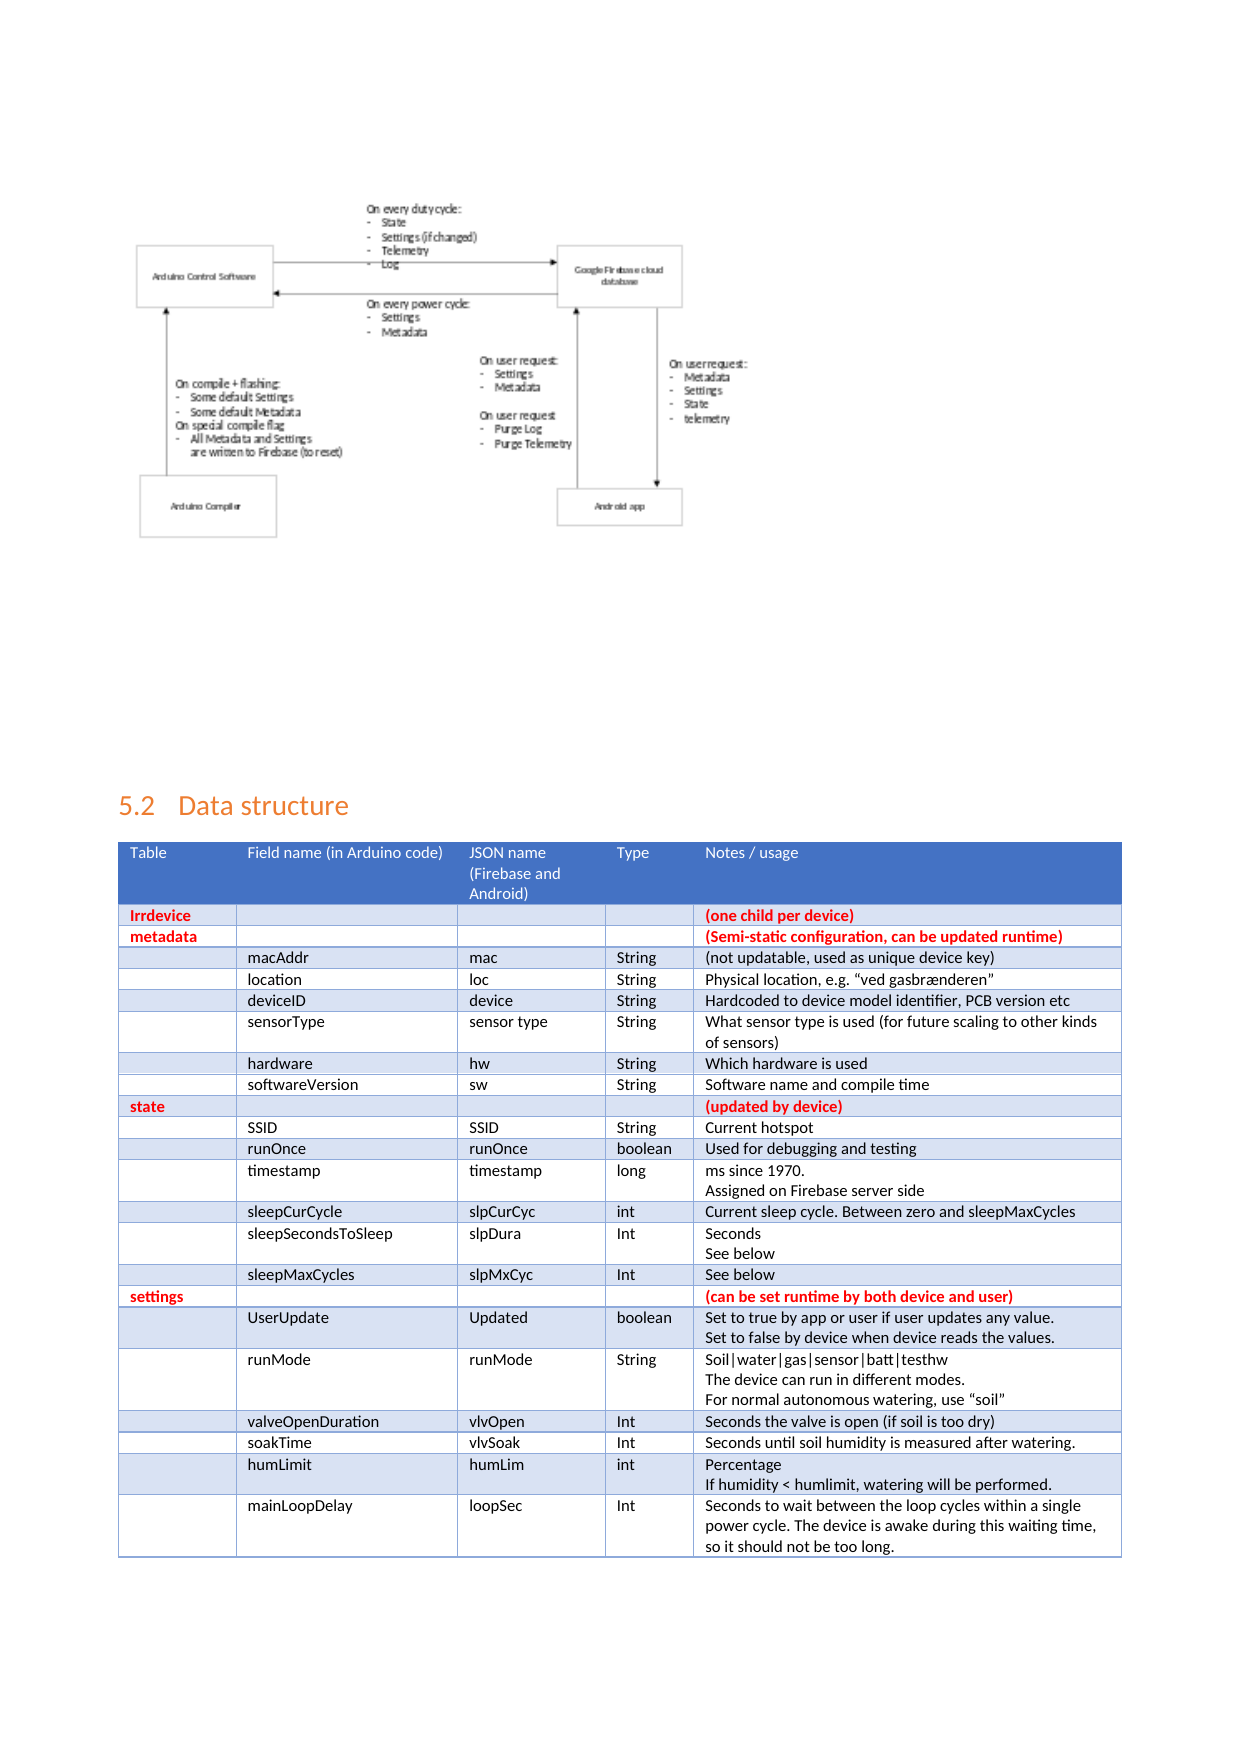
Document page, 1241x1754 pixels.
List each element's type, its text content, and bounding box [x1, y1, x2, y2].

table_cell Hardcoded to device model identifier, PCB version etc [694, 990, 1121, 1011]
table_cell [119, 948, 236, 968]
table_cell String [606, 1075, 693, 1095]
table_cell (not updatable, used as unique device key) [694, 948, 1121, 968]
table_cell Int [606, 1433, 693, 1453]
table_cell String [606, 969, 693, 989]
table_cell Which hardware is used [694, 1053, 1121, 1073]
table_cell mac [458, 948, 605, 968]
table_cell [119, 1053, 236, 1073]
table_cell [237, 1286, 457, 1306]
table_cell [119, 1433, 236, 1453]
table_cell Seconds until soil humidity is measured after watering. [694, 1433, 1121, 1453]
table_cell state [119, 1096, 236, 1116]
table_cell slpMxCyc [458, 1265, 605, 1285]
table_cell boolean [606, 1139, 693, 1159]
table_cell [119, 1411, 236, 1431]
table_cell deviceID [237, 990, 457, 1011]
table_cell loopSec [458, 1495, 605, 1556]
table_cell See below [694, 1265, 1121, 1285]
table_header Notes / usage [694, 843, 1121, 904]
table_cell location [237, 969, 457, 989]
table_cell timestamp [237, 1160, 457, 1201]
table_cell [237, 926, 457, 946]
table_cell metadata [119, 926, 236, 946]
table_cell [119, 1308, 236, 1348]
table_cell mainLoopDelay [237, 1495, 457, 1556]
table_cell (one child per device) [694, 905, 1121, 925]
table_cell (updated by device) [694, 1096, 1121, 1116]
table_cell slpDura [458, 1223, 605, 1264]
table_cell [237, 905, 457, 925]
table_cell Seconds See below [694, 1223, 1121, 1264]
table_cell SSID [458, 1117, 605, 1138]
table_header JSON name (Firebase and Android) [458, 843, 605, 904]
table_cell macAddr [237, 948, 457, 968]
table_cell UserUpdate [237, 1308, 457, 1348]
table_cell [237, 1096, 457, 1116]
table_cell humLim [458, 1454, 605, 1494]
table_cell Seconds to wait between the loop cycles within a single power cycle. The device is awake during this waiting time, so it should not be too long. [694, 1495, 1121, 1556]
table_cell String [606, 1349, 693, 1410]
table_cell settings [119, 1286, 236, 1306]
table_cell Int [606, 1265, 693, 1285]
table_cell [606, 1096, 693, 1116]
table_cell [458, 1096, 605, 1116]
table_cell int [606, 1454, 693, 1494]
table_cell Int [606, 1411, 693, 1431]
table_cell runMode [237, 1349, 457, 1410]
table_cell valveOpenDuration [237, 1411, 457, 1431]
table_header Type [606, 843, 693, 904]
table_cell What sensor type is used (for future scaling to other kinds of sensors) [694, 1012, 1121, 1052]
table_cell [119, 1117, 236, 1138]
table_cell Updated [458, 1308, 605, 1348]
table_cell Set to true by app or user if user updates any value. Set to false by device when device reads the values. [694, 1308, 1121, 1348]
table_cell Current hotspot [694, 1117, 1121, 1138]
table_cell Soil|water|gas|sensor|batt|testhw The device can run in different modes. For normal autonomous watering, use “soil” [694, 1349, 1121, 1410]
table_cell [119, 1454, 236, 1494]
table_cell [458, 1286, 605, 1306]
table_cell long [606, 1160, 693, 1201]
table_cell String [606, 948, 693, 968]
table_cell String [606, 1012, 693, 1052]
table_cell ms since 1970. Assigned on Firebase server side [694, 1160, 1121, 1201]
table_cell Current sleep cycle. Between zero and sleepMaxCycles [694, 1202, 1121, 1222]
table_cell [119, 1075, 236, 1095]
table_cell Percentage If humidity < humlimit, watering will be performed. [694, 1454, 1121, 1494]
table_cell device [458, 990, 605, 1011]
table_cell [119, 1495, 236, 1556]
table_cell humLimit [237, 1454, 457, 1494]
table_cell vlvOpen [458, 1411, 605, 1431]
table_cell String [606, 1053, 693, 1073]
table_cell sensor type [458, 1012, 605, 1052]
table_cell String [606, 1117, 693, 1138]
table_cell runMode [458, 1349, 605, 1410]
table_cell Int [606, 1495, 693, 1556]
table_cell softwareVersion [237, 1075, 457, 1095]
table_cell [606, 905, 693, 925]
table_cell Int [606, 1223, 693, 1264]
table_cell vlvSoak [458, 1433, 605, 1453]
table_cell [606, 1286, 693, 1306]
table_cell loc [458, 969, 605, 989]
table_header Table [119, 843, 236, 904]
table_cell soakTime [237, 1433, 457, 1453]
table_cell sensorType [237, 1012, 457, 1052]
table_cell String [606, 990, 693, 1011]
table_cell sleepCurCycle [237, 1202, 457, 1222]
table_cell hw [458, 1053, 605, 1073]
table_header Field name (in Arduino code) [237, 843, 457, 904]
table_cell SSID [237, 1117, 457, 1138]
table_cell sw [458, 1075, 605, 1095]
table_cell slpCurCyc [458, 1202, 605, 1222]
table_cell Irrdevice [119, 905, 236, 925]
table_cell [119, 1139, 236, 1159]
table_cell hardware [237, 1053, 457, 1073]
table_cell Physical location, e.g. “ved gasbrænderen” [694, 969, 1121, 989]
table_cell boolean [606, 1308, 693, 1348]
table_cell int [606, 1202, 693, 1222]
table_cell sleepSecondsToSleep [237, 1223, 457, 1264]
table_cell [119, 990, 236, 1011]
table_cell (Semi-static configuration, can be updated runtime) [694, 926, 1121, 946]
table_cell [606, 926, 693, 946]
table_cell [458, 926, 605, 946]
table_cell [119, 969, 236, 989]
table_cell Used for debugging and testing [694, 1139, 1121, 1159]
table_cell Software name and compile time [694, 1075, 1121, 1095]
table_cell timestamp [458, 1160, 605, 1201]
table_cell [119, 1160, 236, 1201]
table_cell runOnce [237, 1139, 457, 1159]
subtitle Data structure [118, 787, 1122, 822]
table_cell [119, 1265, 236, 1285]
table_cell runOnce [458, 1139, 605, 1159]
table_cell [458, 905, 605, 925]
table_cell [119, 1349, 236, 1410]
table_cell [119, 1202, 236, 1222]
table_cell [119, 1012, 236, 1052]
table_cell Seconds the valve is open (if soil is too dry) [694, 1411, 1121, 1431]
table_cell (can be set runtime by both device and user) [694, 1286, 1121, 1306]
table_cell sleepMaxCycles [237, 1265, 457, 1285]
table_cell [119, 1223, 236, 1264]
